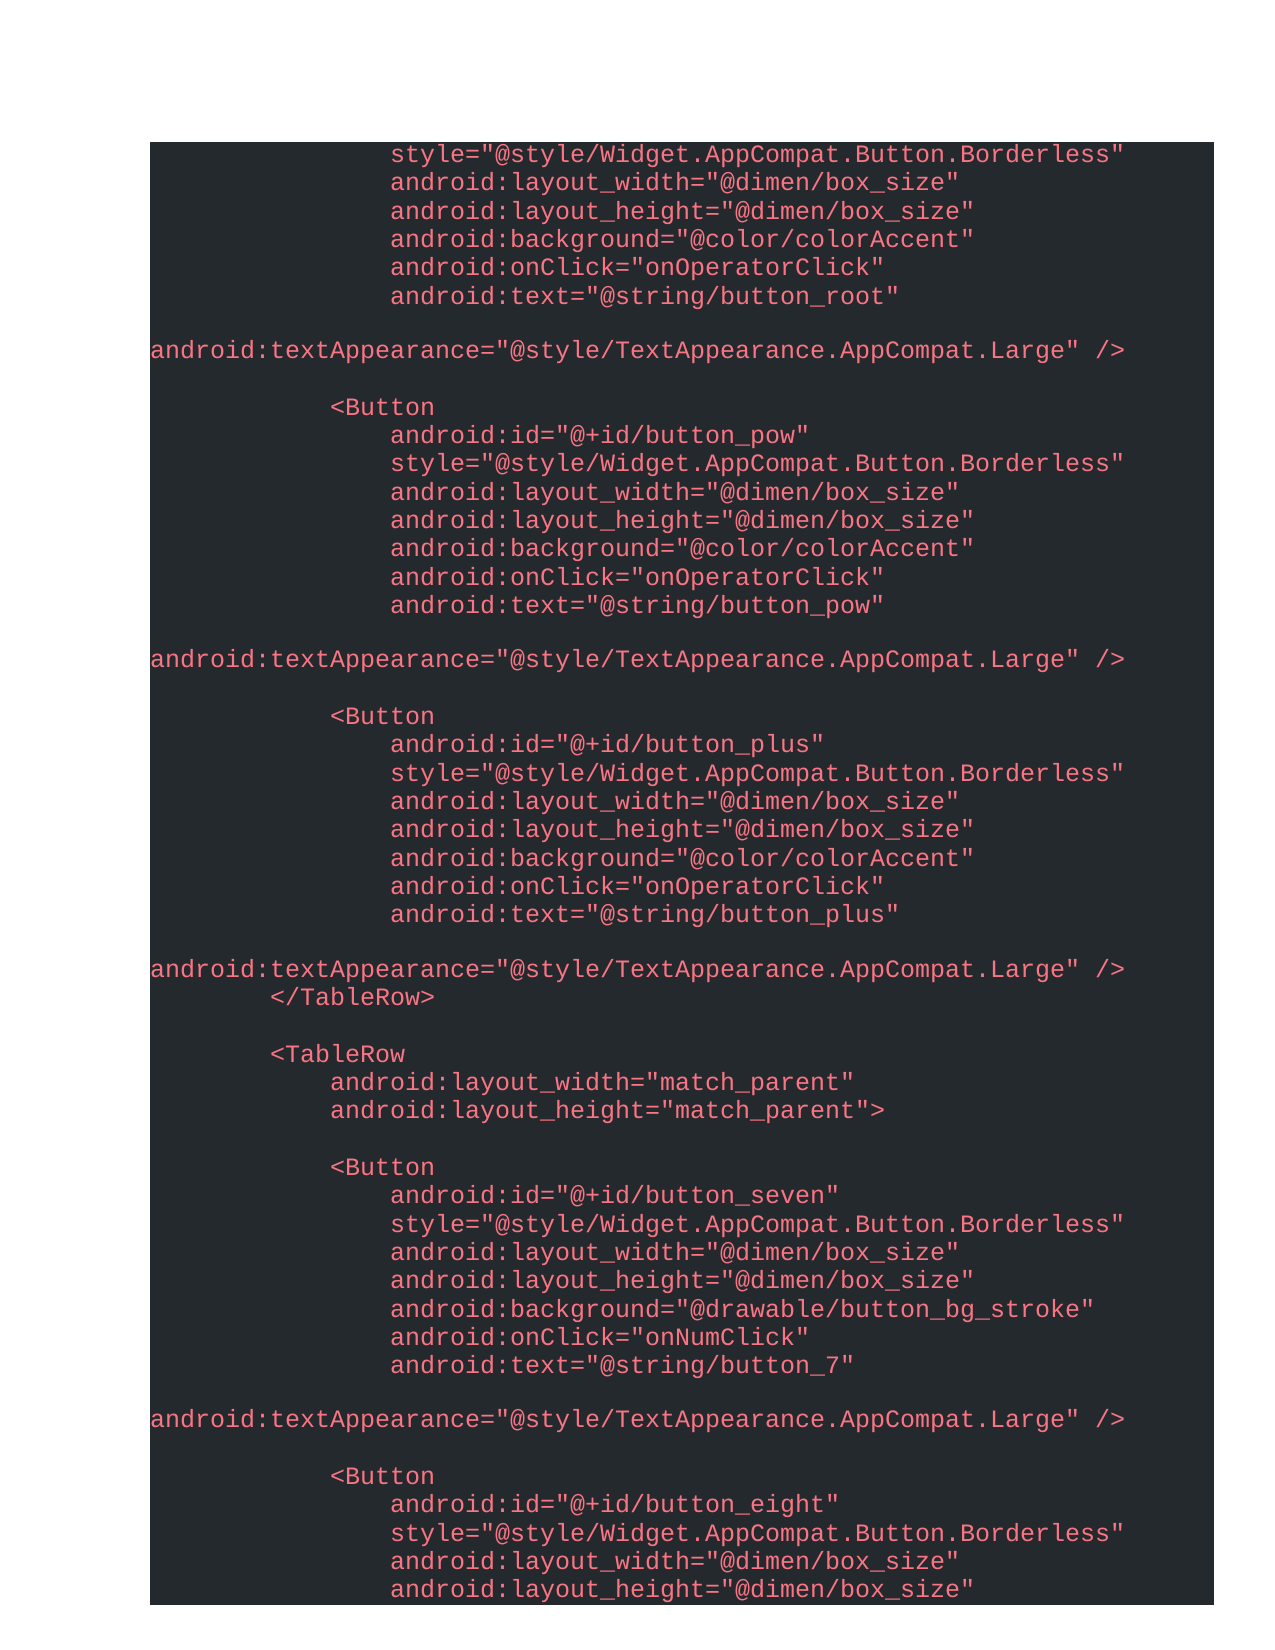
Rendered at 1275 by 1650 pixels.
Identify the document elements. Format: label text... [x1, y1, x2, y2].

text android:text="@string/button_root" [150, 283, 1214, 312]
text android:layout_height="@dimen/box_size" [150, 817, 1214, 845]
text android:id="@+id/button_plus" [150, 732, 1214, 760]
text android:layout_height="@dimen/box_size" [150, 198, 1214, 227]
text android:layout_width="@dimen/box_size" [150, 1239, 1214, 1268]
text <TableRow [150, 1041, 1214, 1069]
text <Button [150, 394, 1214, 423]
text style="@style/Widget.AppCompat.Button.Borderless" [150, 760, 1214, 788]
text android:background="@color/colorAccent" [150, 536, 1214, 564]
text android:layout_width="@dimen/box_size" [150, 170, 1214, 198]
text android:layout_height="match_parent"> [150, 1098, 1214, 1126]
text android:layout_width="@dimen/box_size" [150, 788, 1214, 817]
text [150, 1381, 1214, 1435]
text android:background="@drawable/button_bg_stroke" [150, 1296, 1214, 1324]
text android:layout_width="@dimen/box_size" [150, 1549, 1214, 1577]
text style="@style/Widget.AppCompat.Button.Borderless" [150, 142, 1214, 170]
text <Button [150, 703, 1214, 732]
text android:layout_height="@dimen/box_size" [150, 508, 1214, 536]
text android:text="@string/button_7" [150, 1353, 1214, 1381]
text android:textAppearance="@style/TextAppearance.AppCompat.Large" /> [150, 621, 1214, 675]
text android:layout_width="@dimen/box_size" [150, 479, 1214, 508]
text android:layout_height="@dimen/box_size" [150, 1577, 1214, 1605]
text <Button [150, 1154, 1214, 1183]
text android:textAppearance="@style/TextAppearance.AppCompat.Large" /> [150, 312, 1214, 366]
text android:id="@+id/button_pow" [150, 423, 1214, 451]
text android:onClick="onOperatorClick" [150, 255, 1214, 283]
text android:onClick="onOperatorClick" [150, 564, 1214, 593]
text android:background="@color/colorAccent" [150, 227, 1214, 255]
text android:id="@+id/button_eight" [150, 1492, 1214, 1520]
text android:background="@color/colorAccent" [150, 845, 1214, 873]
text android:onClick="onNumClick" [150, 1324, 1214, 1353]
text android:id="@+id/button_seven" [150, 1183, 1214, 1211]
text android:text="@string/button_plus" [150, 902, 1214, 930]
text android:layout_width="match_parent" [150, 1069, 1214, 1098]
text </TableRow> [150, 984, 1214, 1013]
text android:layout_height="@dimen/box_size" [150, 1268, 1214, 1296]
text style="@style/Widget.AppCompat.Button.Borderless" [150, 1211, 1214, 1239]
text android:textAppearance="@style/TextAppearance.AppCompat.Large" /> [150, 930, 1214, 984]
text style="@style/Widget.AppCompat.Button.Borderless" [150, 451, 1214, 479]
text style="@style/Widget.AppCompat.Button.Borderless" [150, 1520, 1214, 1549]
text <Button [150, 1464, 1214, 1492]
text android:onClick="onOperatorClick" [150, 873, 1214, 902]
text android:text="@string/button_pow" [150, 593, 1214, 621]
